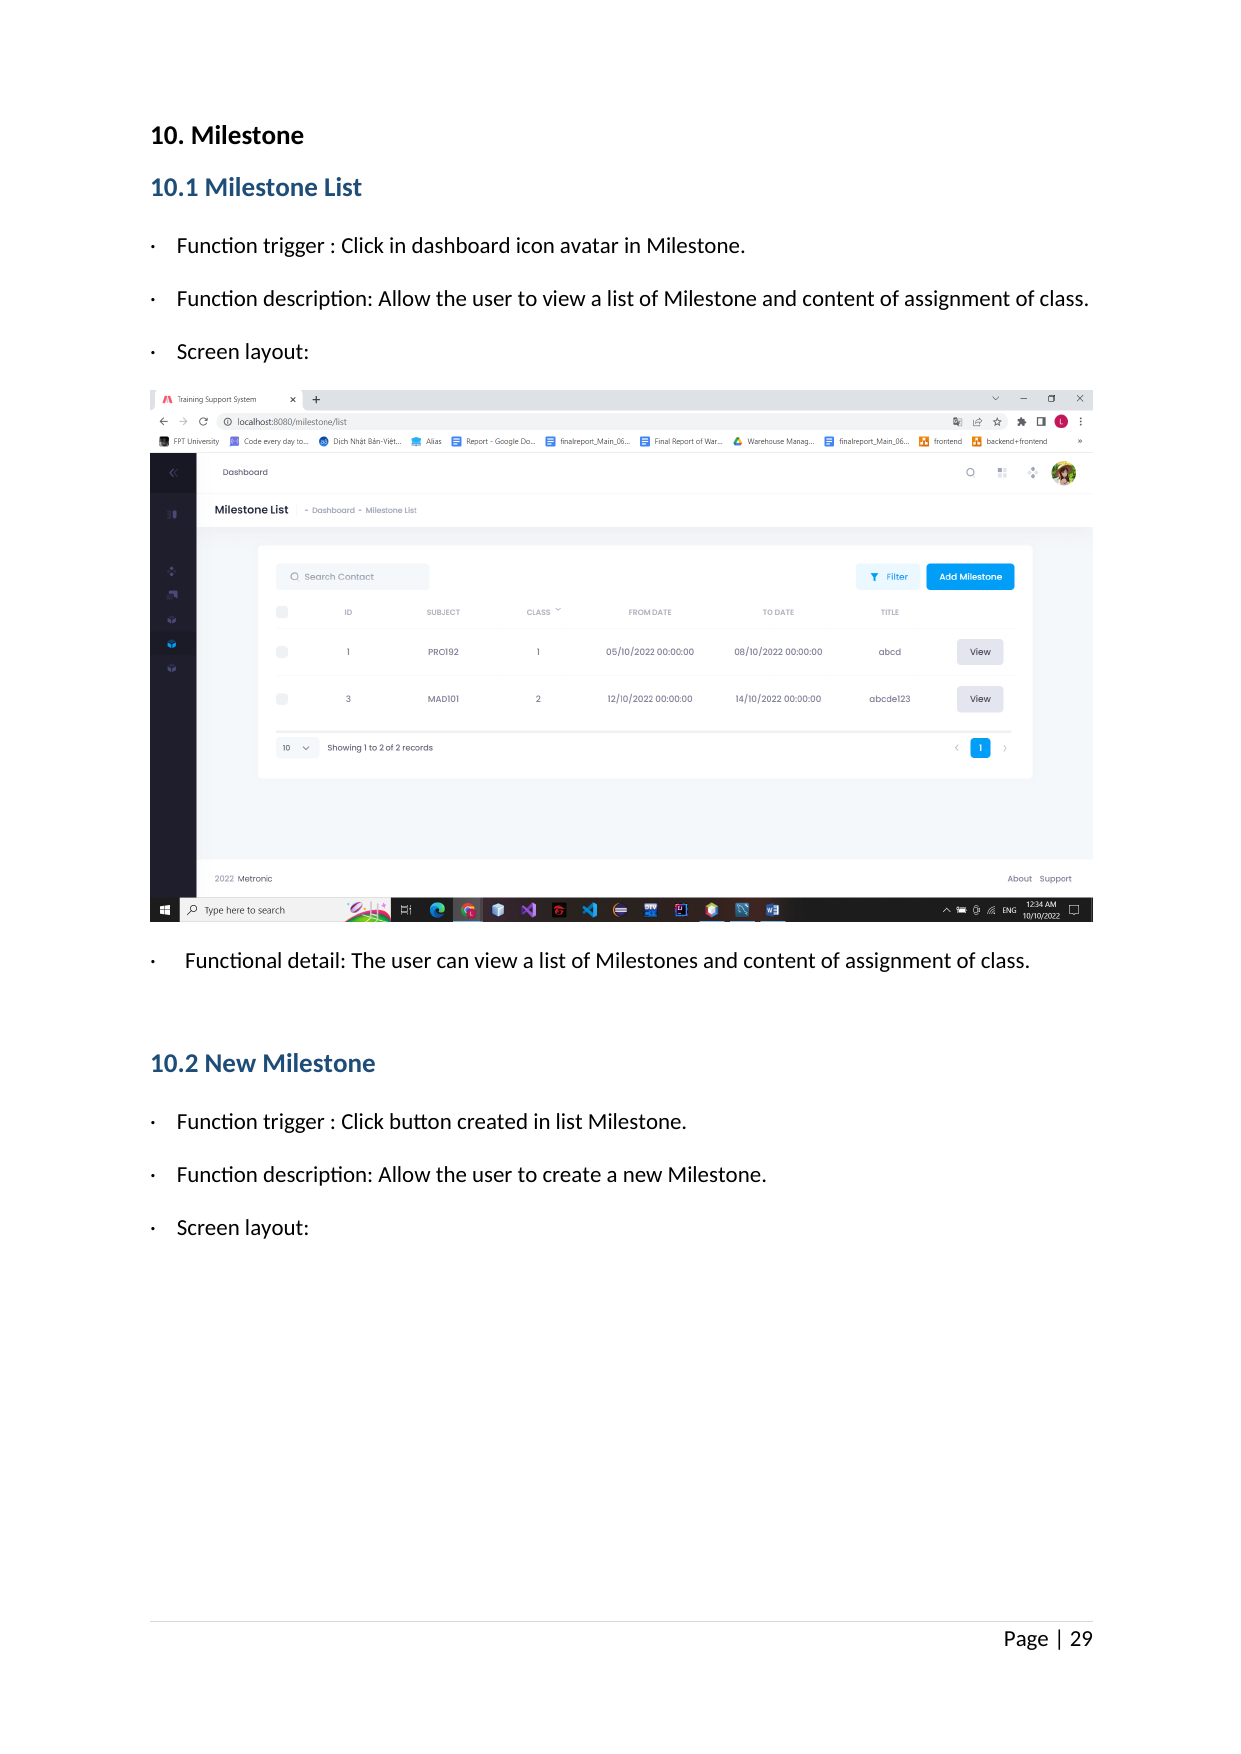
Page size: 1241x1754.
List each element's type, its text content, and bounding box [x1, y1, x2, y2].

picture [150, 390, 1093, 922]
text 10. Milestone [150, 118, 1093, 151]
text · Function description: Allow the user to view a list of Milestone and content of assignment of class. [150, 284, 1093, 312]
text · Screen layout: [150, 337, 1093, 365]
text · Function trigger : Click button created in list Milestone. [150, 1107, 1093, 1135]
text 10.2 New Milestone [150, 1046, 1093, 1079]
text · Screen layout: [150, 1213, 1093, 1241]
text · Function trigger : Click in dashboard icon avatar in Milestone. [150, 231, 1093, 259]
text 10.1 Milestone List [150, 170, 1093, 203]
text · Function description: Allow the user to create a new Milestone. [150, 1160, 1093, 1188]
text · Functional detail: The user can view a list of Milestones and content of assignment of class. [150, 947, 1093, 974]
